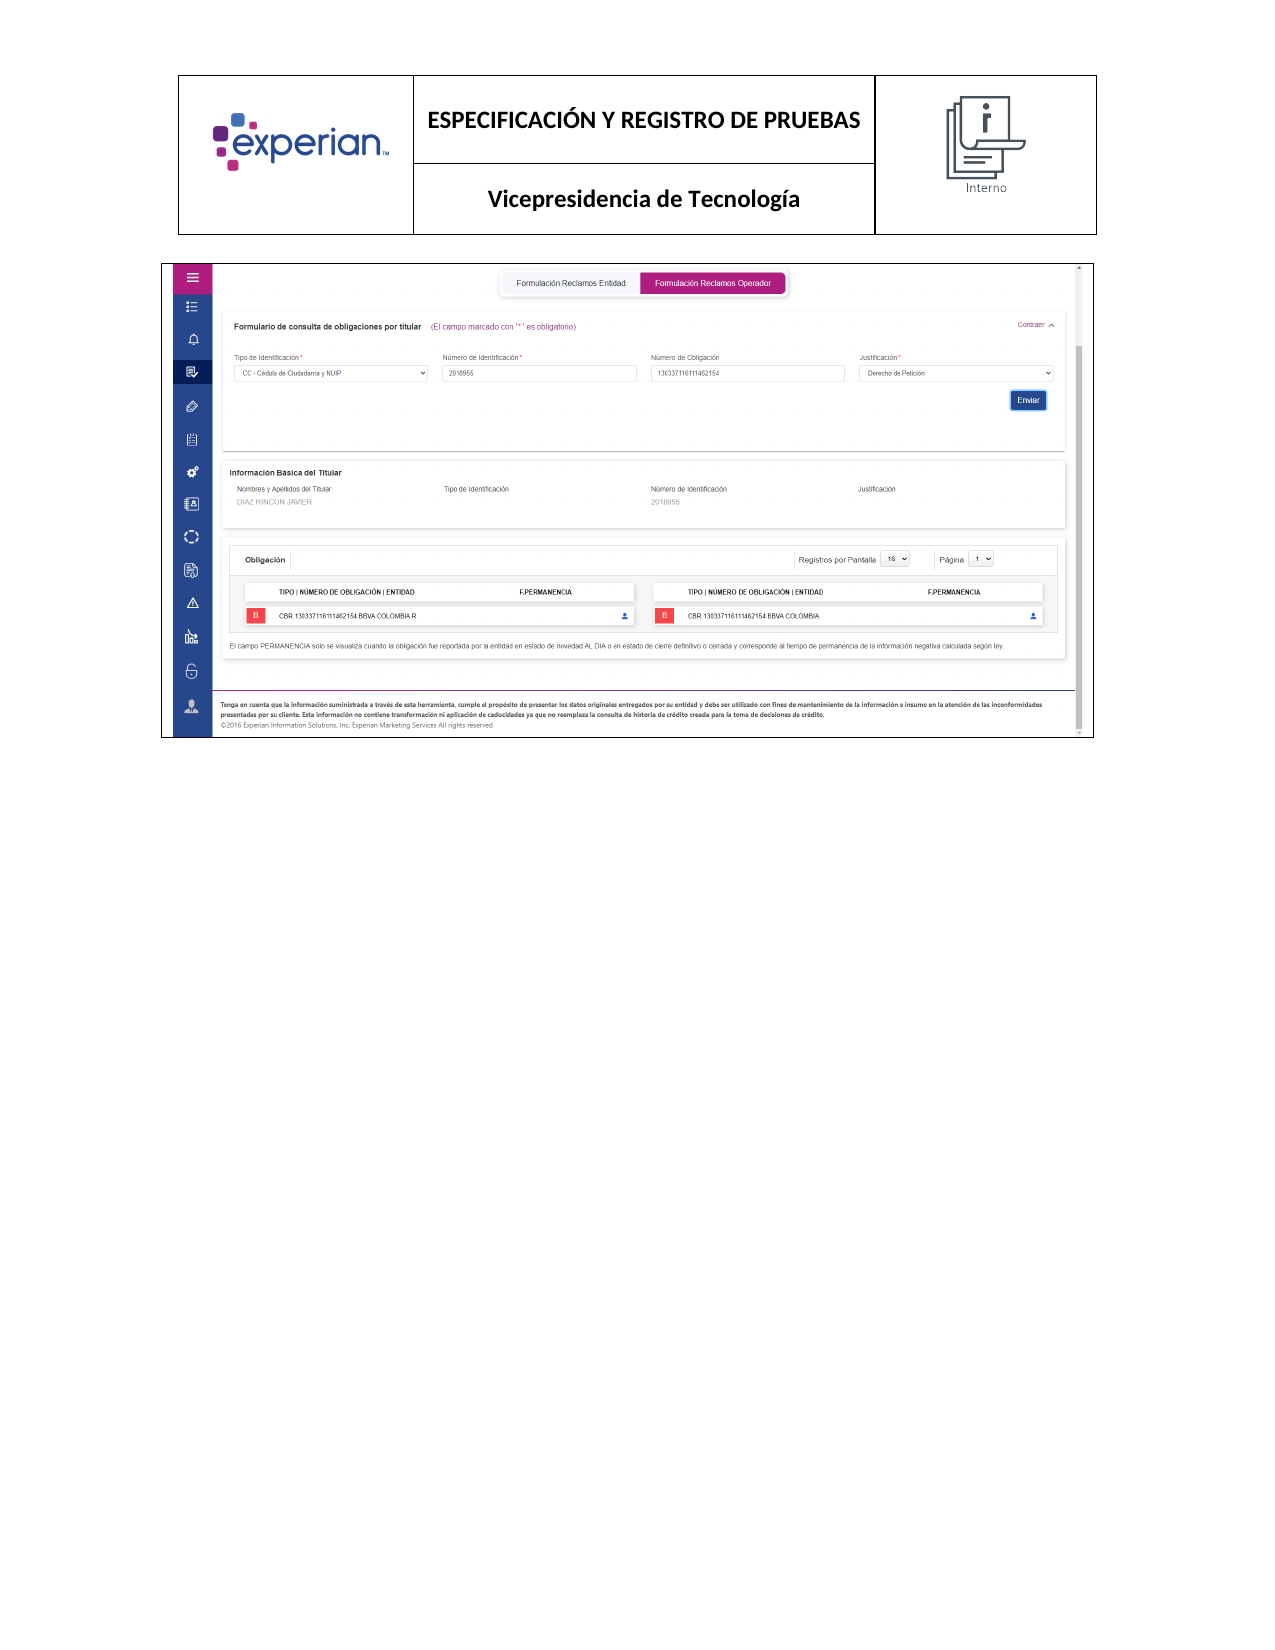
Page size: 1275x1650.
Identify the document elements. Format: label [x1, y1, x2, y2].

picture [191, 91, 401, 192]
table_cell [162, 264, 173, 737]
table_cell [1083, 264, 1093, 737]
picture [173, 264, 1083, 737]
picture [946, 91, 1026, 193]
